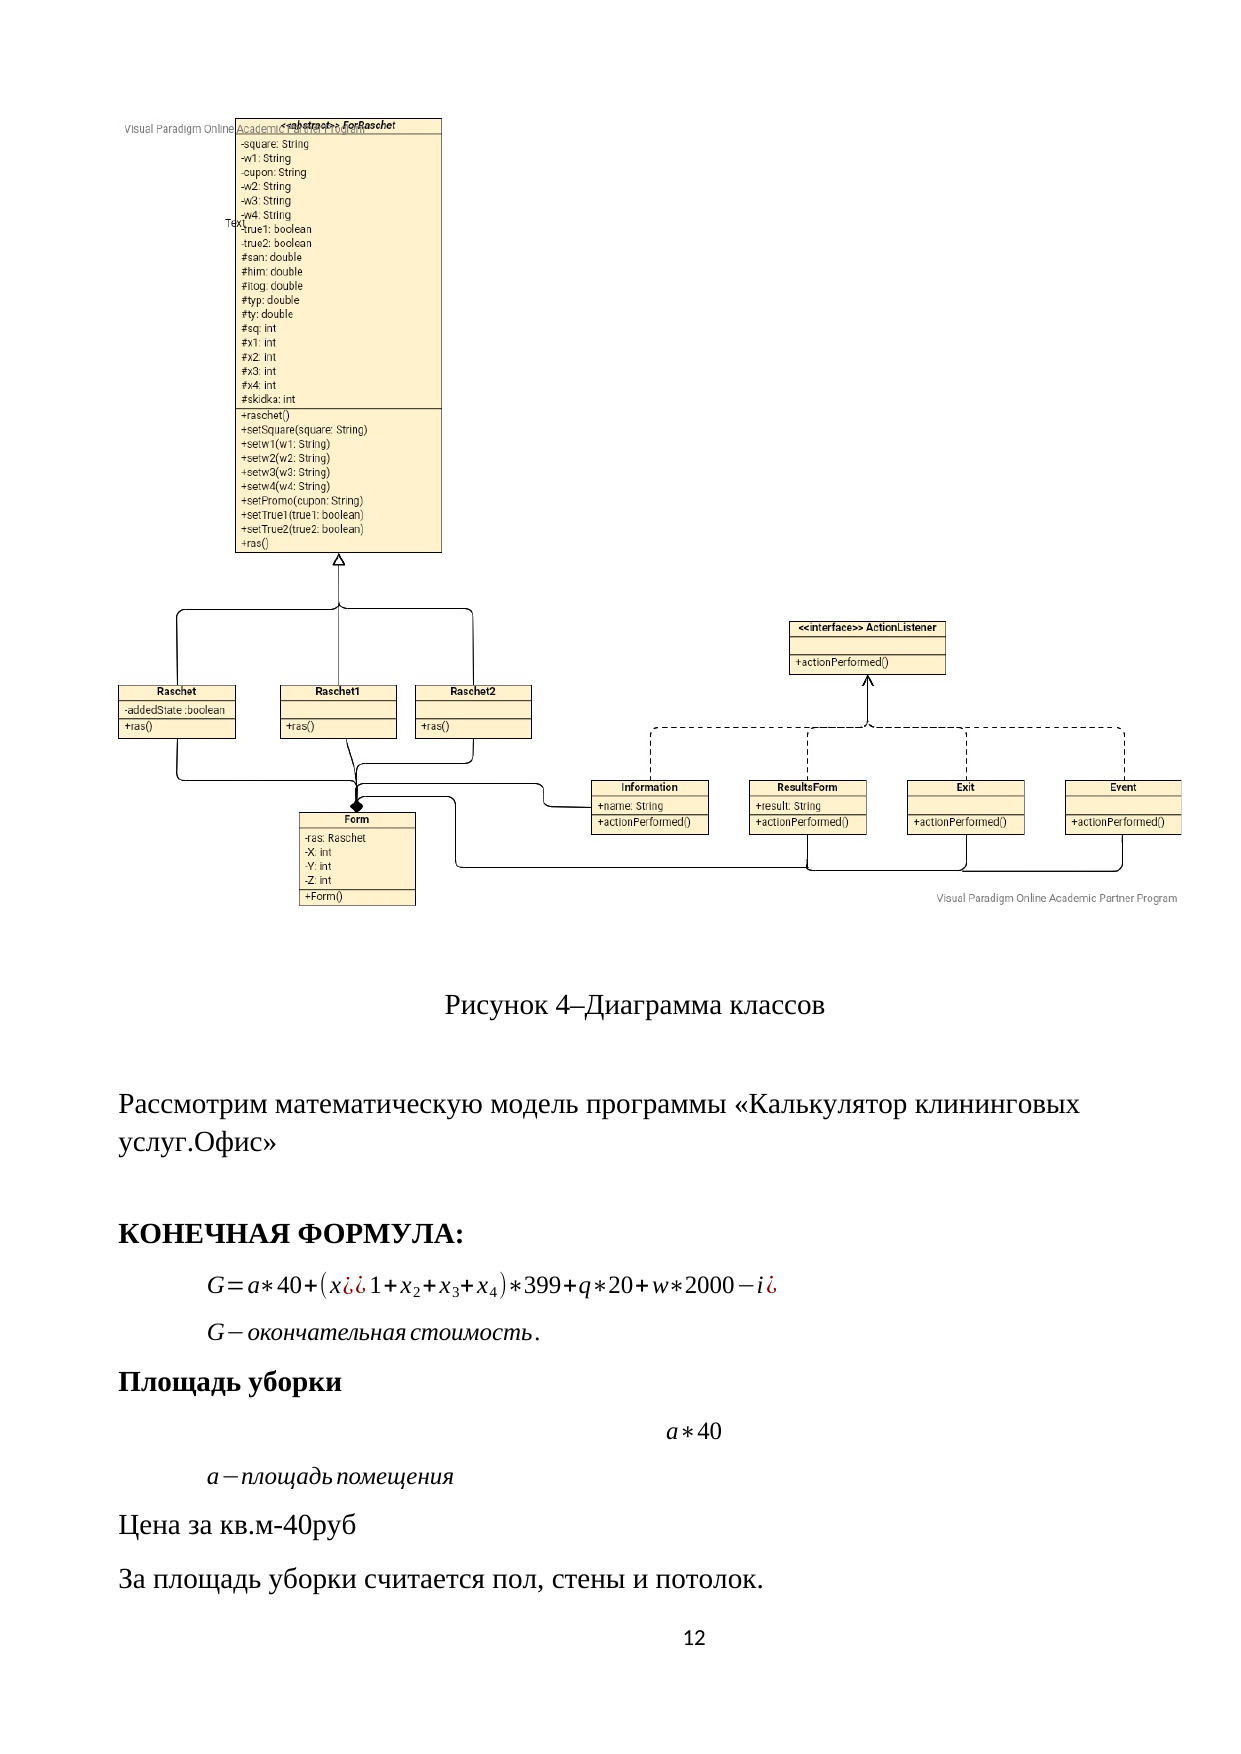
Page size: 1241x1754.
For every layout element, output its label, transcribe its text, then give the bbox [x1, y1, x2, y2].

text КОНЕЧНАЯ ФОРМУЛА: [118, 1216, 1181, 1250]
text Рисунок 4–Диаграмма классов [118, 987, 1152, 1020]
picture [118, 118, 1182, 906]
text Рассмотрим математическую модель программы «Калькулятор клининговых услуг.Офис» [118, 1086, 1152, 1158]
text За площадь уборки считается пол, стены и потолок. [118, 1561, 1181, 1594]
text Цена за кв.м-40руб [118, 1507, 1181, 1541]
text Площадь уборки [118, 1364, 1181, 1397]
